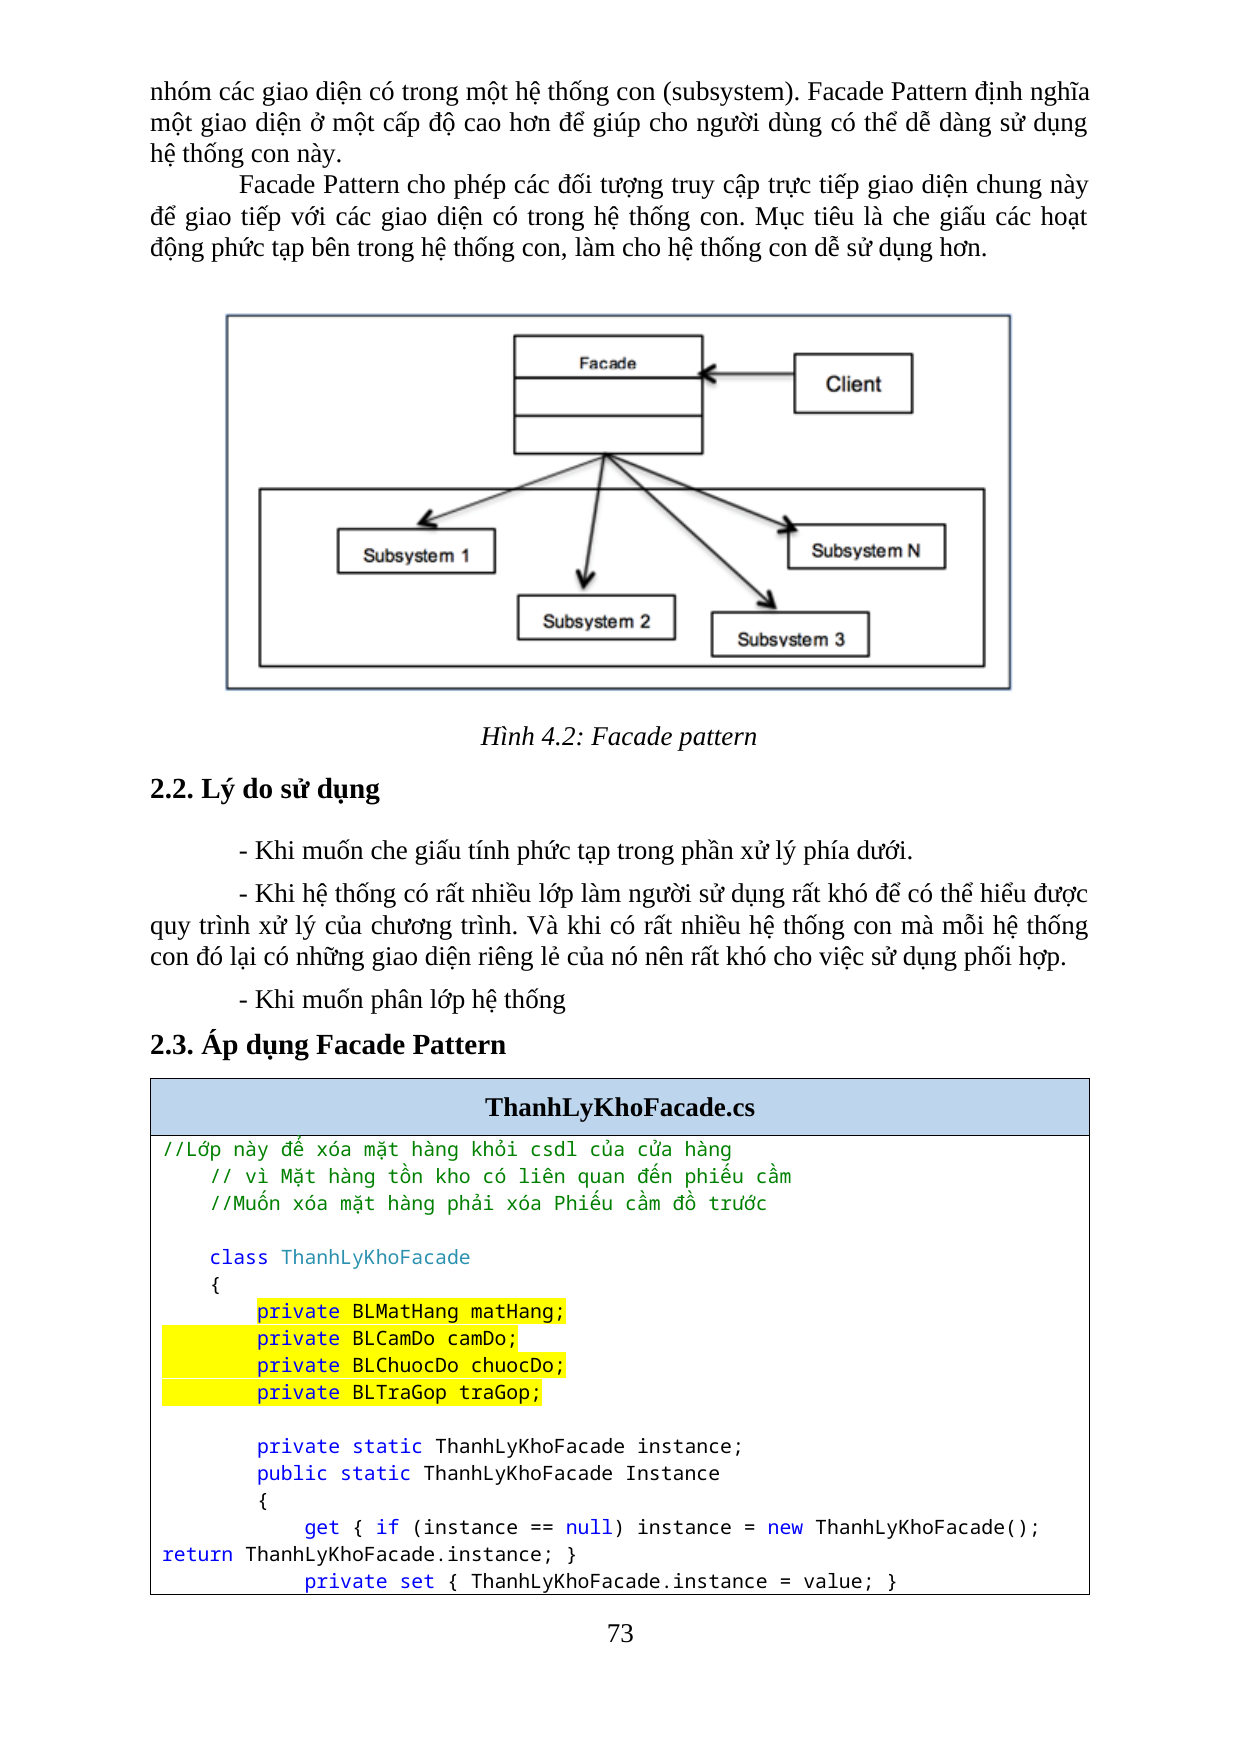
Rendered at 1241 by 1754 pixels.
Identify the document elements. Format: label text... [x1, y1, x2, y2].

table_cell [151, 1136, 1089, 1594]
text - Khi muốn che giấu tính phức tạp trong phần xử lý phía dưới. [150, 834, 1090, 865]
text - Khi muốn phân lớp hệ thống [150, 983, 1090, 1015]
subtitle 2.3. Áp dụng Facade Pattern [150, 1027, 1090, 1061]
picture [207, 303, 1033, 708]
text - Khi hệ thống có rất nhiều lớp làm người sử dụng rất khó để có thể hiểu được quy trình xử lý của chương trình. Và khi có rất nhiều hệ thống con mà mỗi hệ thống con đó lại có những giao diện riêng lẻ của nó nên rất khó cho việc sử dụng phối hợp. [150, 878, 1090, 971]
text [150, 75, 1090, 168]
subtitle Hình 4.2: Facade pattern [150, 720, 1090, 751]
text Facade Pattern cho phép các đối tượng truy cập trực tiếp giao diện chung này để giao tiếp với các giao diện có trong hệ thống con. Mục tiêu là che giấu các hoạt động phức tạp bên trong hệ thống con, làm cho hệ thống con dễ sử dụng hơn. [150, 168, 1090, 262]
subtitle 2.2. Lý do sử dụng [150, 771, 1090, 805]
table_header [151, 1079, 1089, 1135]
